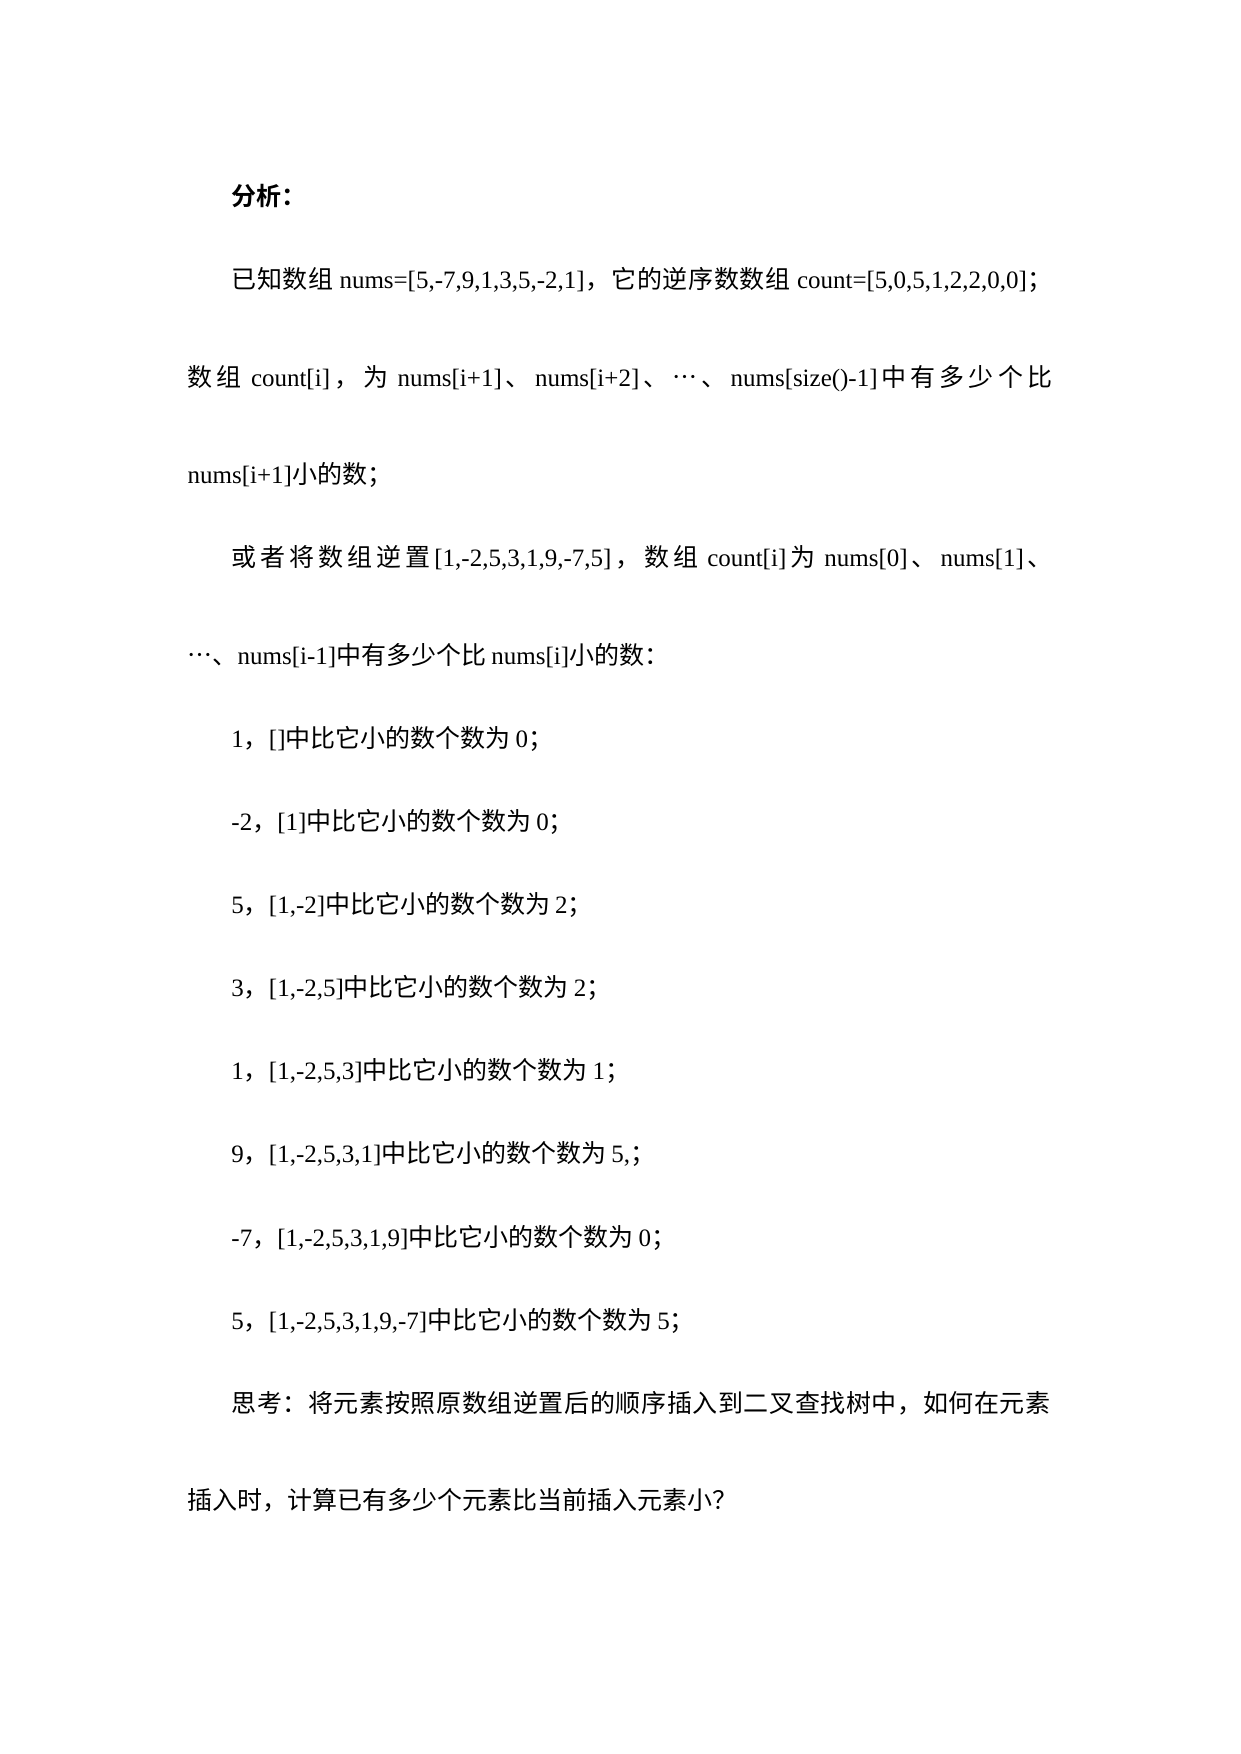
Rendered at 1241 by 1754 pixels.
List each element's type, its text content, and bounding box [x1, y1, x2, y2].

text 3，[1,-2,5]中比它小的数个数为2； [187, 953, 1053, 1018]
text 已知数组nums=[5,-7,9,1,3,5,-2,1]，它的逆序数数组count=[5,0,5,1,2,2,0,0]；数组count[i]，为nums[i+1]、nums[i+2]、…、nums[size()-1]中有多少个比nums[i+1]小的数； [187, 245, 1053, 505]
text -7，[1,-2,5,3,1,9]中比它小的数个数为0； [187, 1203, 1053, 1268]
text 思考：将元素按照原数组逆置后的顺序插入到二叉查找树中，如何在元素插入时，计算已有多少个元素比当前插入元素小？ [187, 1369, 1053, 1531]
text 1，[]中比它小的数个数为0； [187, 704, 1053, 769]
text 1，[1,-2,5,3]中比它小的数个数为1； [187, 1036, 1053, 1101]
text 5，[1,-2,5,3,1,9,-7]中比它小的数个数为5； [187, 1286, 1053, 1351]
text 9，[1,-2,5,3,1]中比它小的数个数为5,； [187, 1119, 1053, 1184]
text 或者将数组逆置[1,-2,5,3,1,9,-7,5]，数组count[i]为nums[0]、nums[1]、…、nums[i-1]中有多少个比nums[i]小的数： [187, 523, 1053, 686]
text -2，[1]中比它小的数个数为0； [187, 787, 1053, 852]
text 5，[1,-2]中比它小的数个数为2； [187, 870, 1053, 935]
text 分析： [187, 162, 1053, 227]
